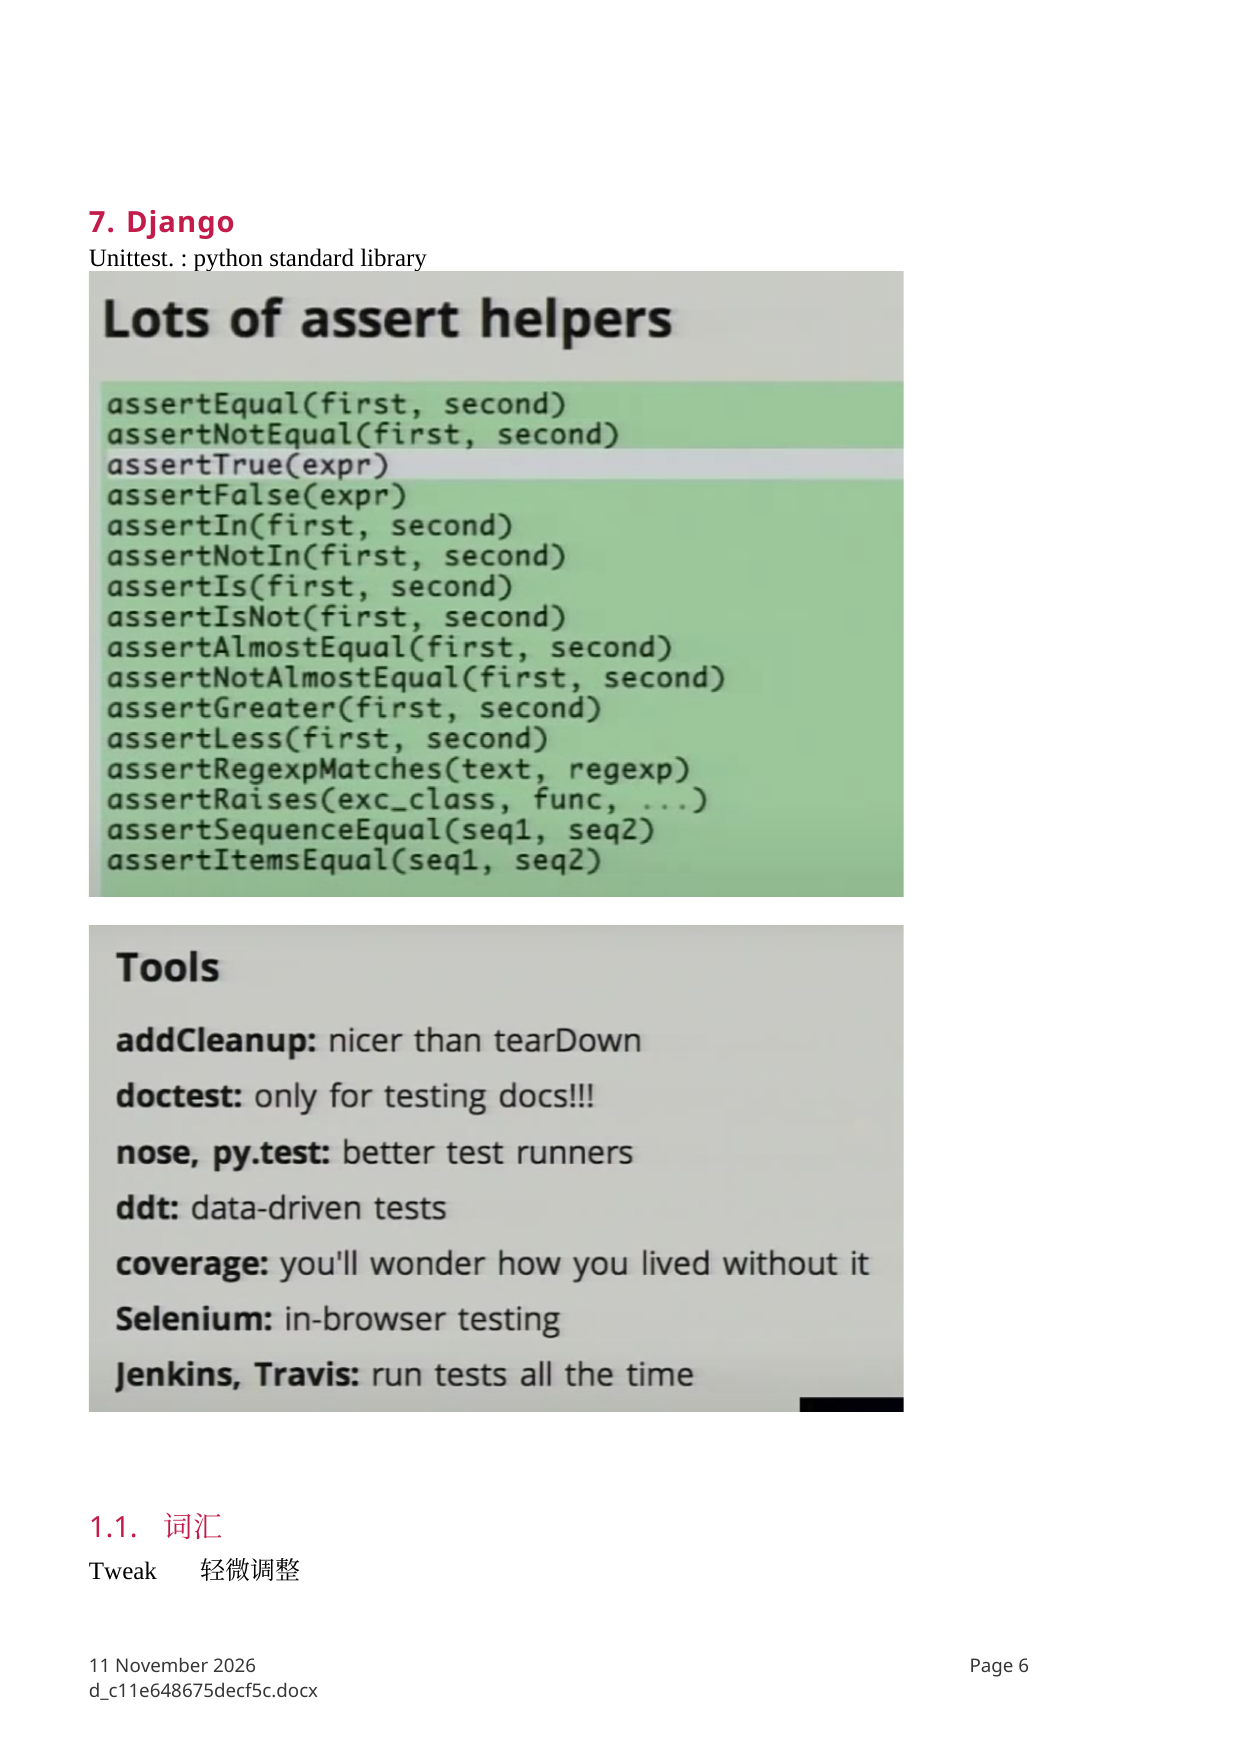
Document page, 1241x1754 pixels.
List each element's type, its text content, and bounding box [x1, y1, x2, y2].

text Tweak 轻微调整 [89, 1551, 1152, 1587]
picture [88, 271, 904, 897]
text Unittest. : python standard library [89, 243, 1152, 272]
subtitle 词汇 [89, 1504, 1155, 1546]
subtitle Django [89, 201, 1155, 241]
picture [88, 925, 904, 1412]
